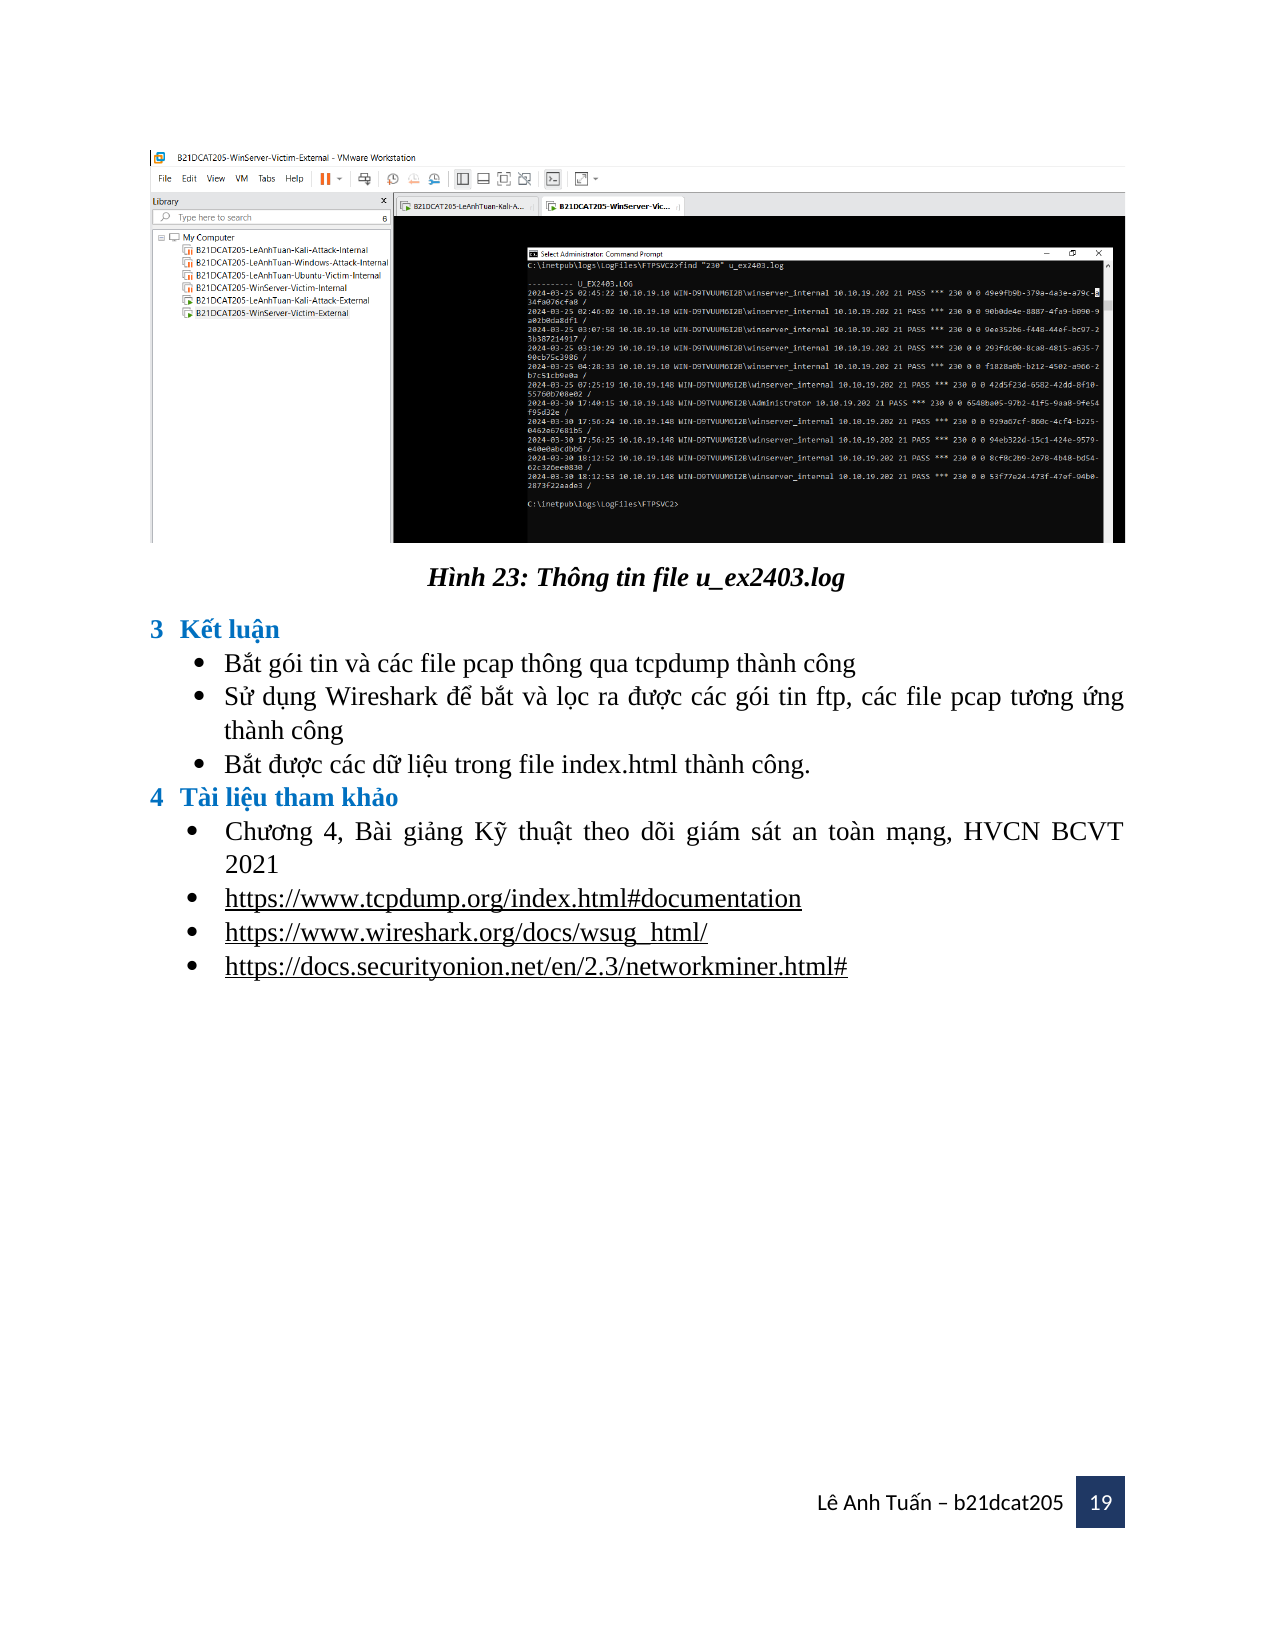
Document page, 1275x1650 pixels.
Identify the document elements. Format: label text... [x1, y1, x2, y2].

list Sử dụng Wireshark để bắt và lọc ra được các gói tin ftp, các file pcap tương ứng thành công [194, 681, 1125, 745]
text Hình 23: Thông tin file u_ex2403.log [150, 561, 1125, 592]
list Kết luận [150, 613, 1125, 644]
list https://docs.securityonion.net/en/2.3/networkminer.html# [187, 950, 1125, 981]
list Chương 4, Bài giảng Kỹ thuật theo dõi giám sát an toàn mạng, HVCN BCVT 2021 [187, 815, 1125, 880]
list https://www.wireshark.org/docs/wsug_html/ [187, 916, 1125, 947]
list Tài liệu tham khảo [150, 781, 1125, 813]
picture [150, 150, 1125, 543]
list https://www.tcpdump.org/index.html#documentation [187, 882, 1125, 913]
list Bắt gói tin và các file pcap thông qua tcpdump thành công [194, 647, 1125, 678]
list Bắt được các dữ liệu trong file index.html thành công. [194, 748, 1125, 779]
